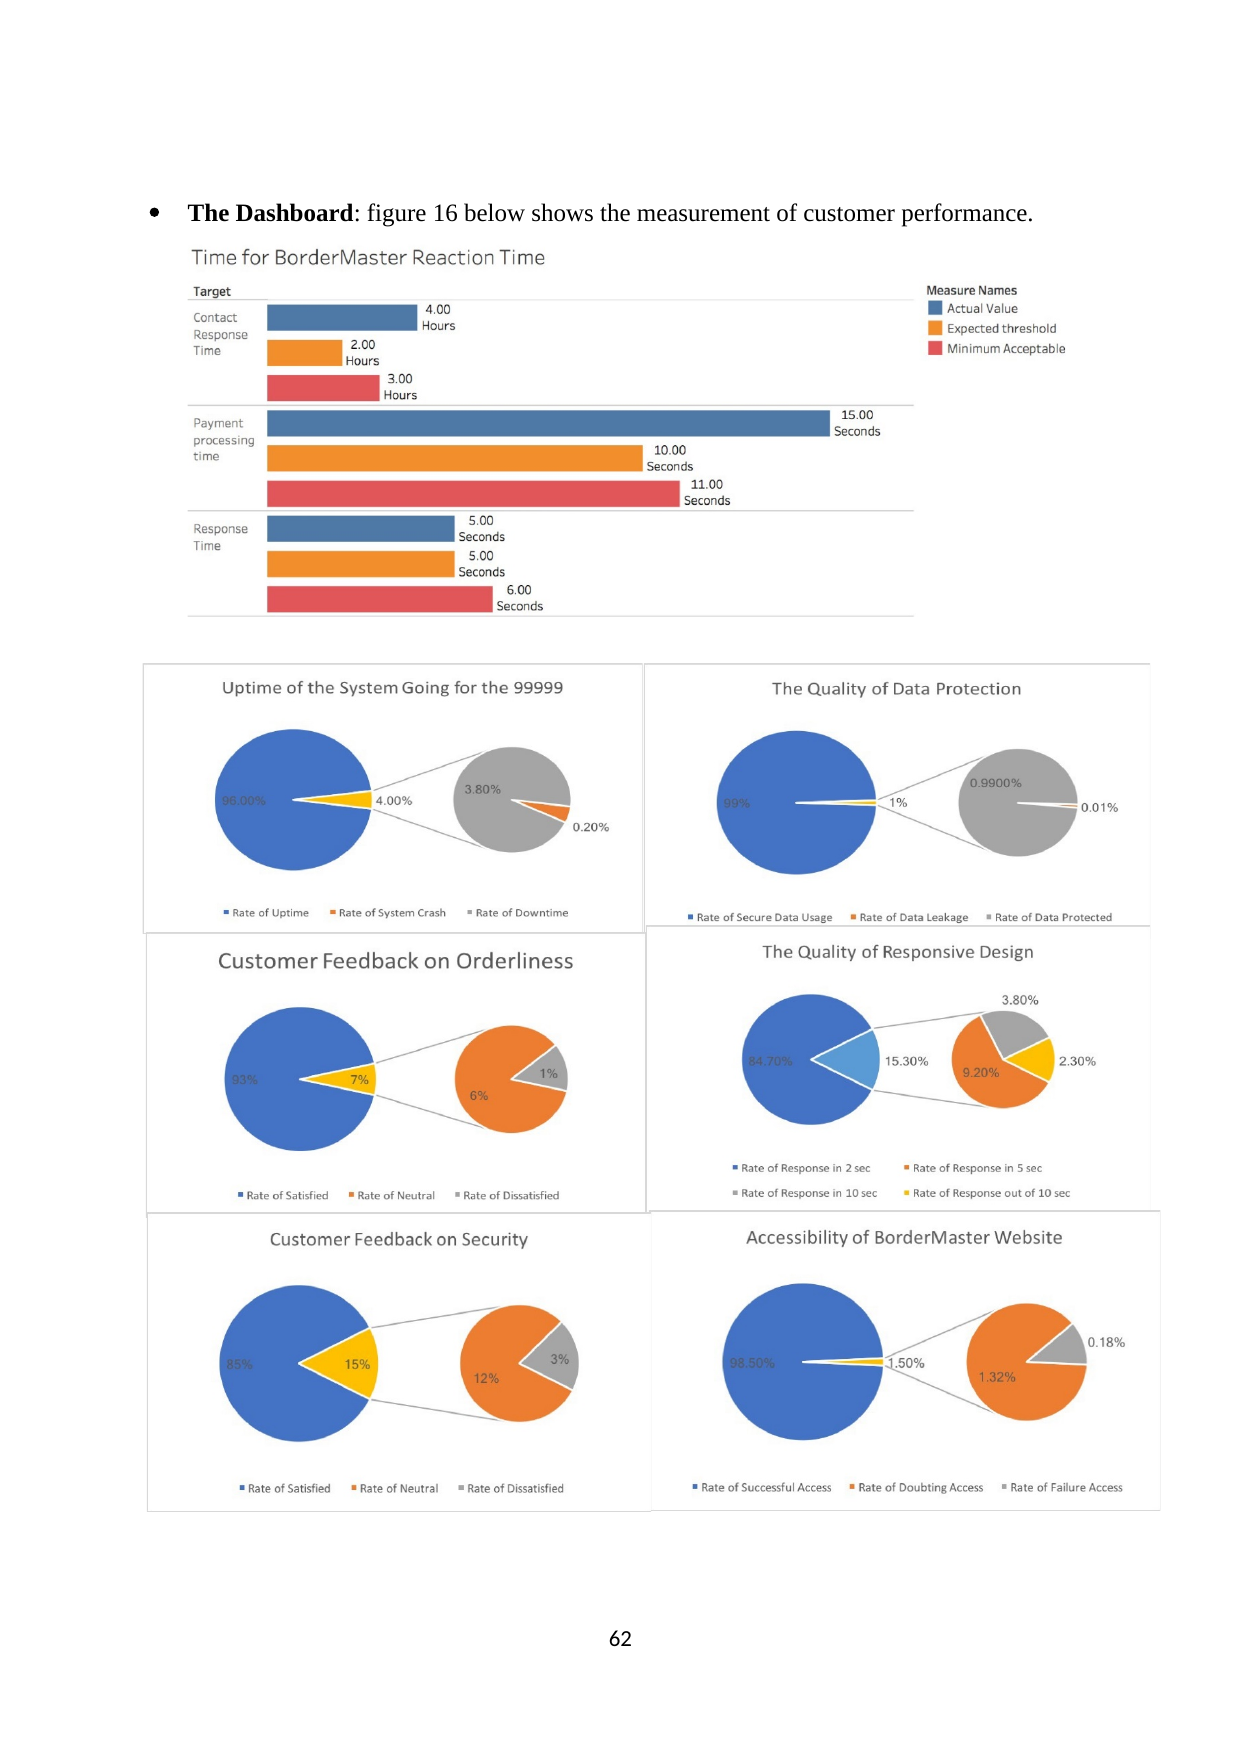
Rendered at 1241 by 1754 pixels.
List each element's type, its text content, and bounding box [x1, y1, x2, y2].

picture [187, 236, 1070, 617]
picture [142, 663, 1161, 1512]
list The Dashboard: figure 16 below shows the measurement of customer performance. [150, 198, 1090, 226]
